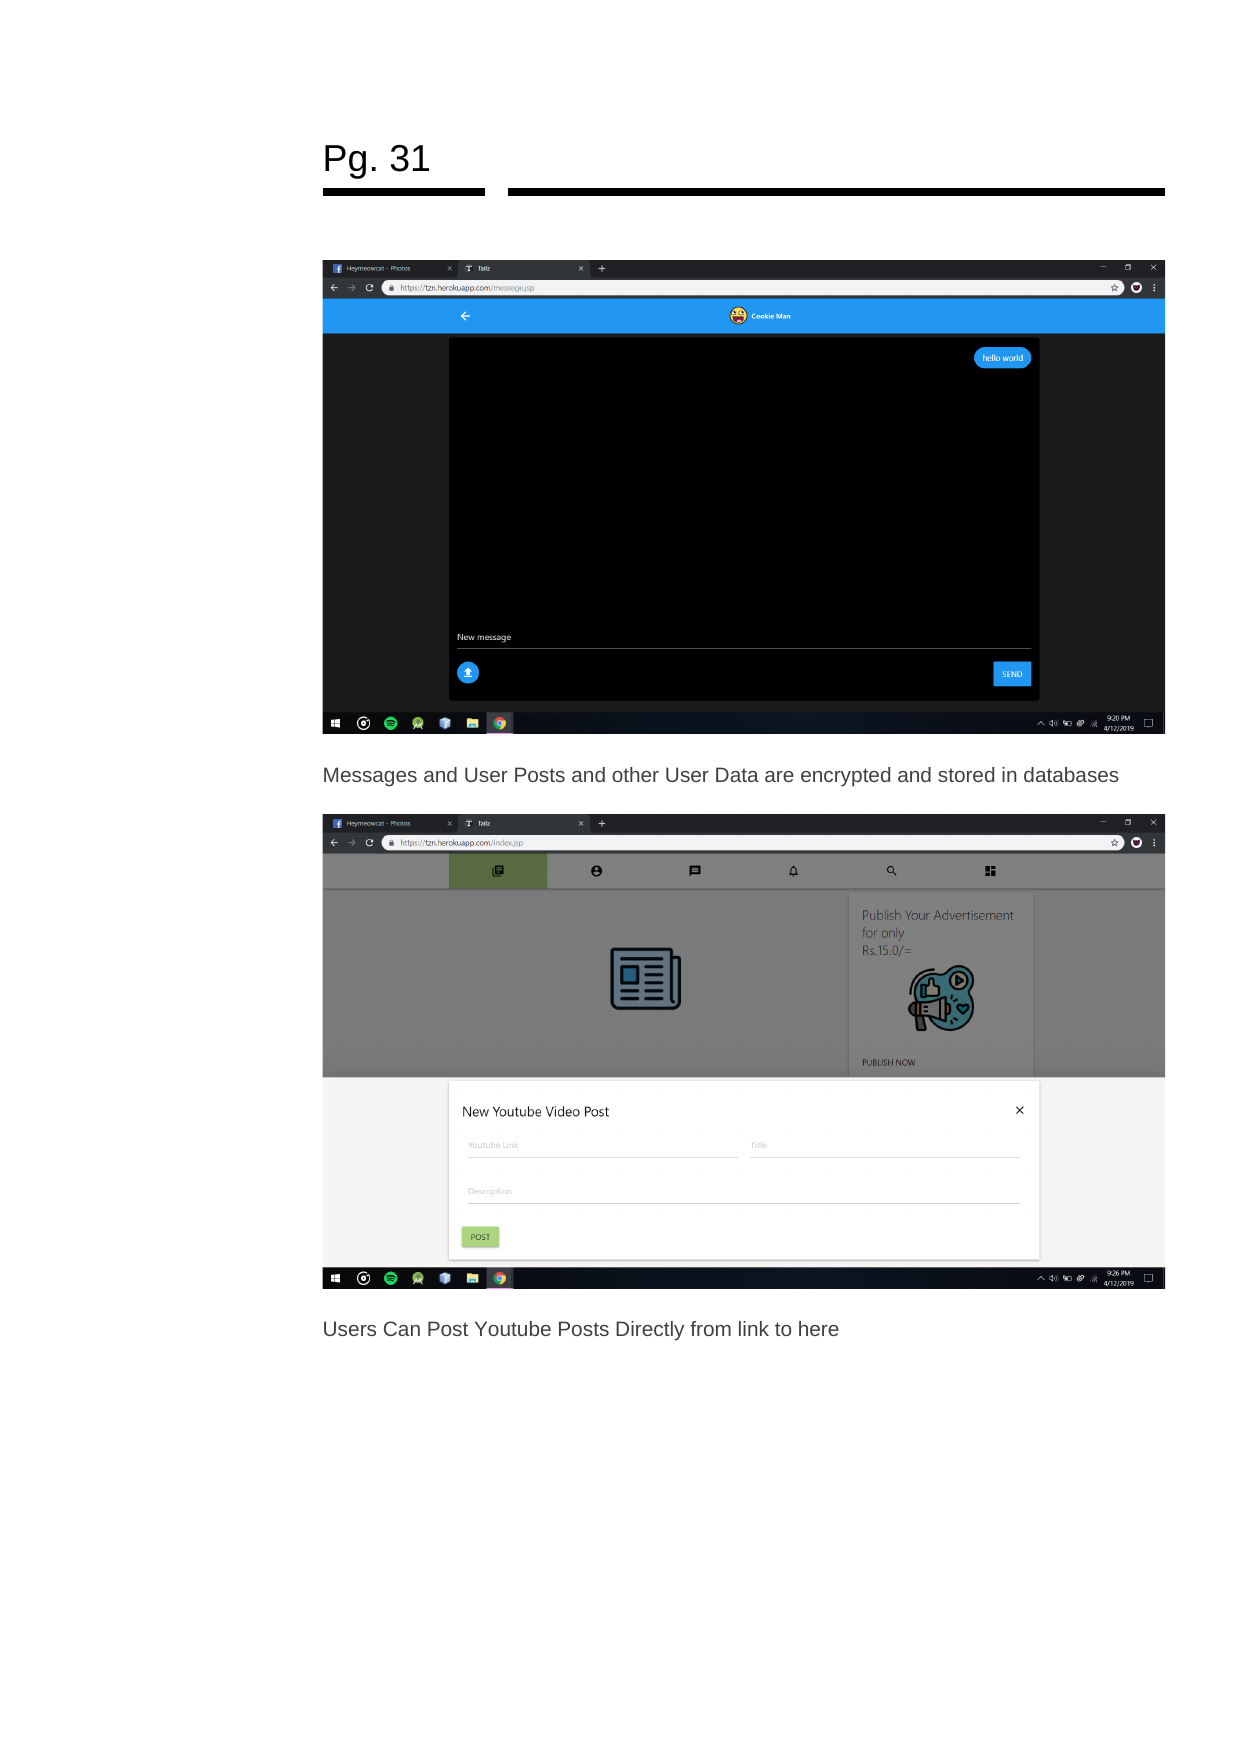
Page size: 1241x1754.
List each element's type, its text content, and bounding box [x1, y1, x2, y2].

text Users Can Post Youtube Posts Directly from link to here [322, 1317, 1165, 1341]
picture [322, 260, 1166, 734]
text Messages and User Posts and other User Data are encrypted and stored in databases [322, 762, 1165, 786]
picture [322, 814, 1166, 1289]
